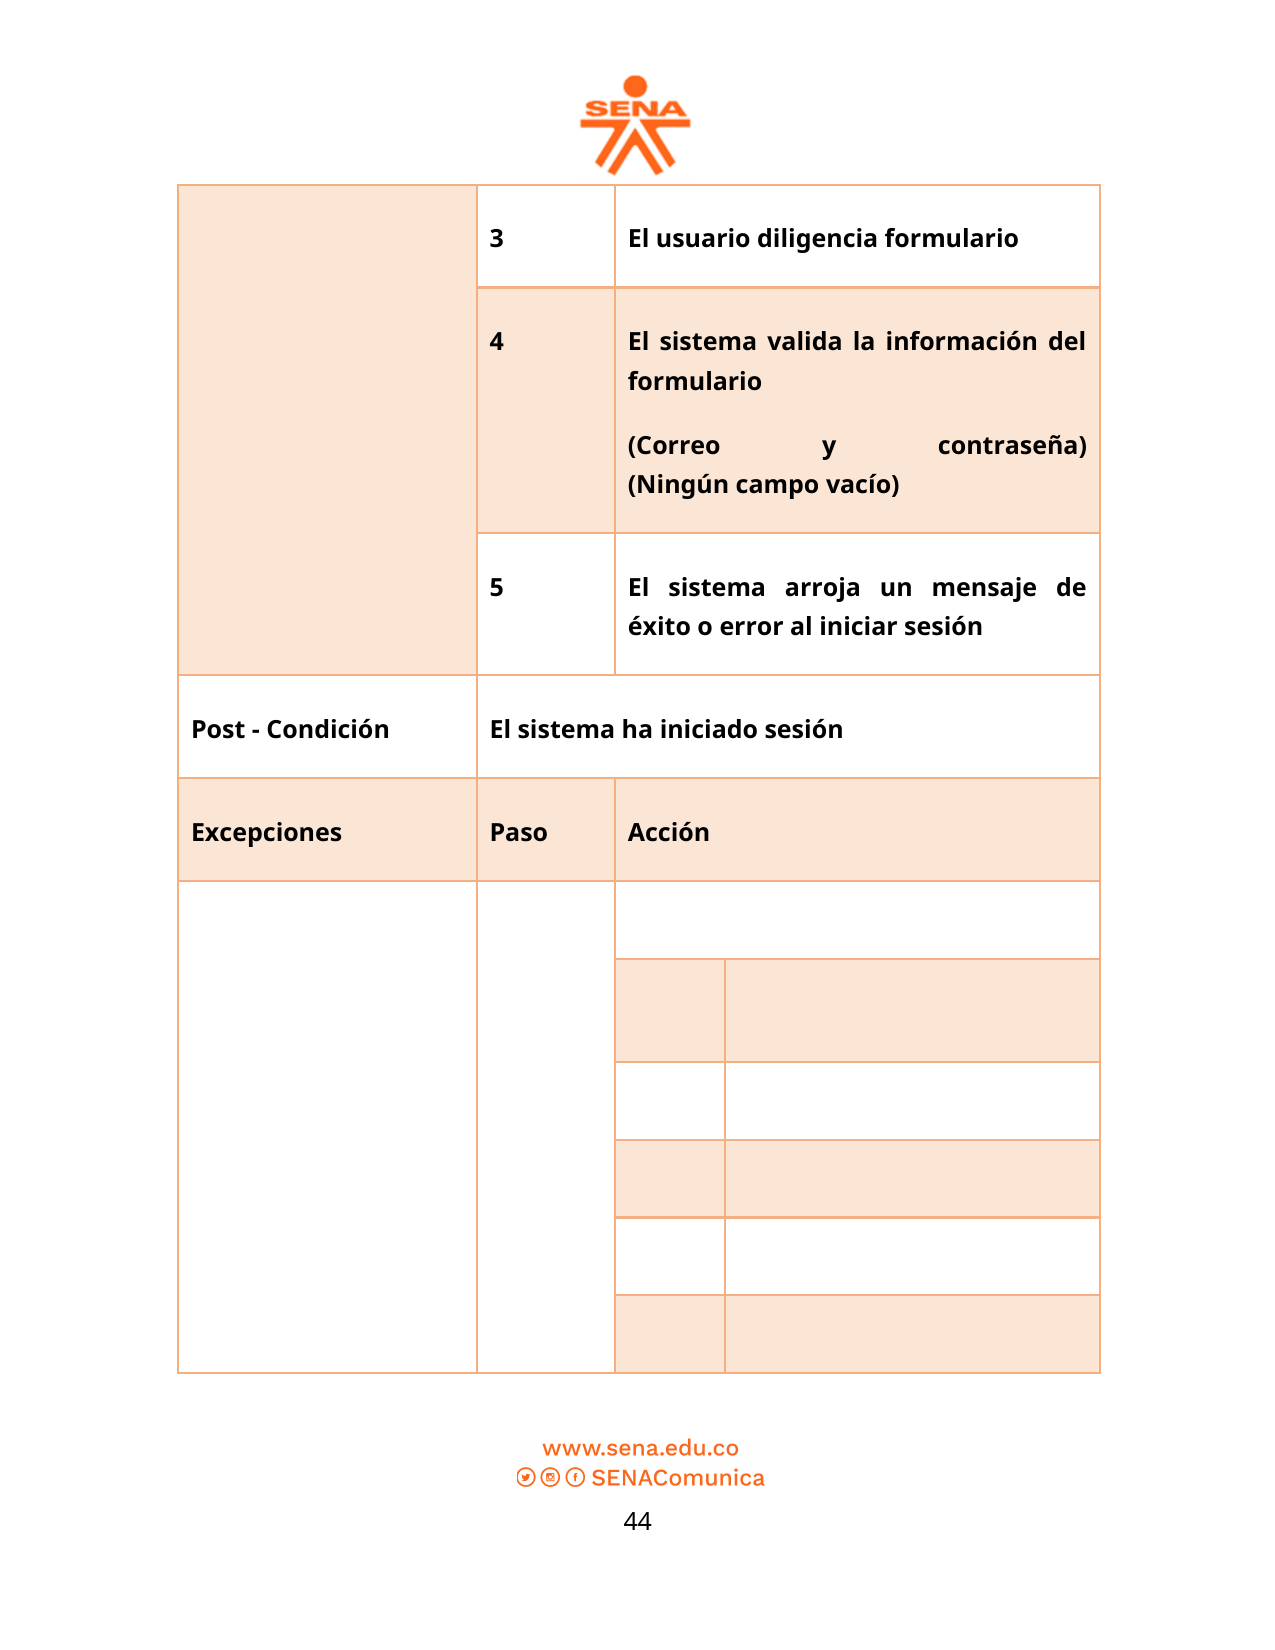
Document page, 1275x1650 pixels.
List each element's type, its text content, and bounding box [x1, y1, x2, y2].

table_cell Acción [616, 779, 1099, 880]
table_cell Paso [478, 779, 614, 880]
table_cell 3 [478, 186, 614, 286]
table_cell Excepciones [179, 779, 476, 880]
table_cell [726, 1296, 1099, 1372]
table_cell 5 [478, 534, 614, 674]
table_cell [478, 882, 614, 1372]
table_cell [616, 960, 724, 1061]
table_cell El sistema valida la información del formulario (Correo y contraseña) (Ningún campo vacío) [616, 289, 1099, 532]
table_cell [616, 1296, 724, 1372]
picture [573, 73, 702, 184]
table_cell [726, 1219, 1099, 1294]
table_cell Post - Condición [179, 676, 476, 777]
table_cell [616, 1219, 724, 1294]
table_cell [616, 1063, 724, 1138]
table_cell [726, 960, 1099, 1061]
picture [517, 1436, 765, 1487]
table_cell [726, 1063, 1099, 1138]
table_cell El sistema ha iniciado sesión [478, 676, 1099, 777]
table_cell 4 [478, 289, 614, 532]
table_cell El sistema arroja un mensaje de éxito o error al iniciar sesión [616, 534, 1099, 674]
table_cell [616, 882, 1099, 958]
table_cell [726, 1141, 1099, 1216]
table_cell [179, 882, 476, 1372]
table_cell [616, 1141, 724, 1216]
table_cell El usuario diligencia formulario [616, 186, 1099, 286]
